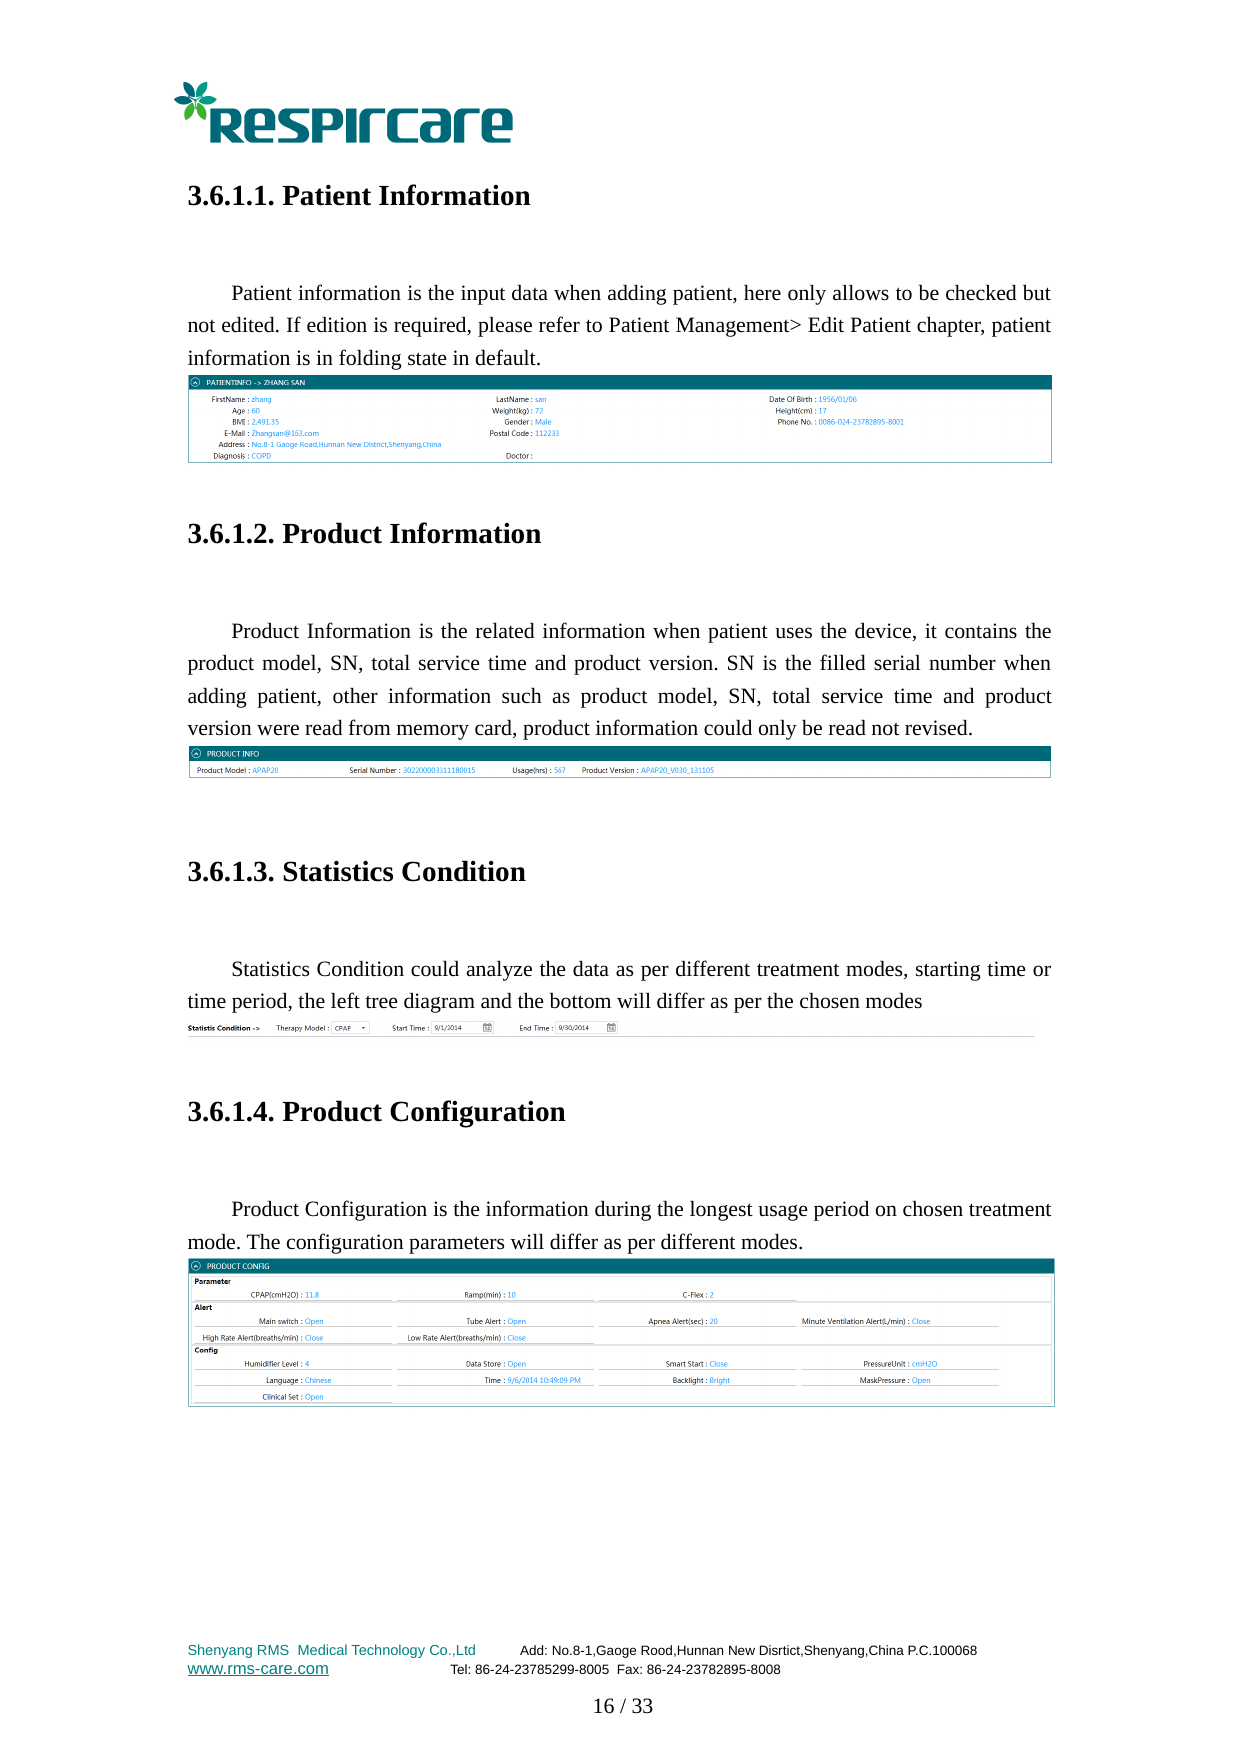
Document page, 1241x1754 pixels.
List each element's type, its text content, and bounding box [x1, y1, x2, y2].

subtitle 3.6.1.3. Statistics Condition [187, 838, 1053, 903]
subtitle 3.6.1.2. Product Information [187, 500, 1053, 565]
picture [187, 1017, 1036, 1041]
text Product Configuration is the information during the longest usage period on chosen treatment mode. The configuration parameters will differ as per different modes. [187, 1193, 1053, 1257]
picture [187, 1257, 1055, 1409]
picture [187, 744, 1053, 780]
text Statistics Condition could analyze the data as per different treatment modes, starting time or time period, the left tree diagram and the bottom will differ as per the chosen modes [187, 952, 1053, 1017]
subtitle 3.6.1.1. Patient Information [187, 162, 1053, 227]
picture [168, 77, 518, 147]
subtitle 3.6.1.4. Product Configuration [187, 1079, 1053, 1144]
picture [187, 373, 1053, 465]
text Product Information is the related information when patient uses the device, it contains the product model, SN, total service time and product version. SN is the filled serial number when adding patient, other information such as product model, SN, total service time and product version were read from memory card, product information could only be read not revised. [187, 614, 1053, 744]
text Patient information is the input data when adding patient, here only allows to be checked but not edited. If edition is required, please refer to Patient Management> Edit Patient chapter, patient information is in folding state in default. [187, 276, 1053, 373]
